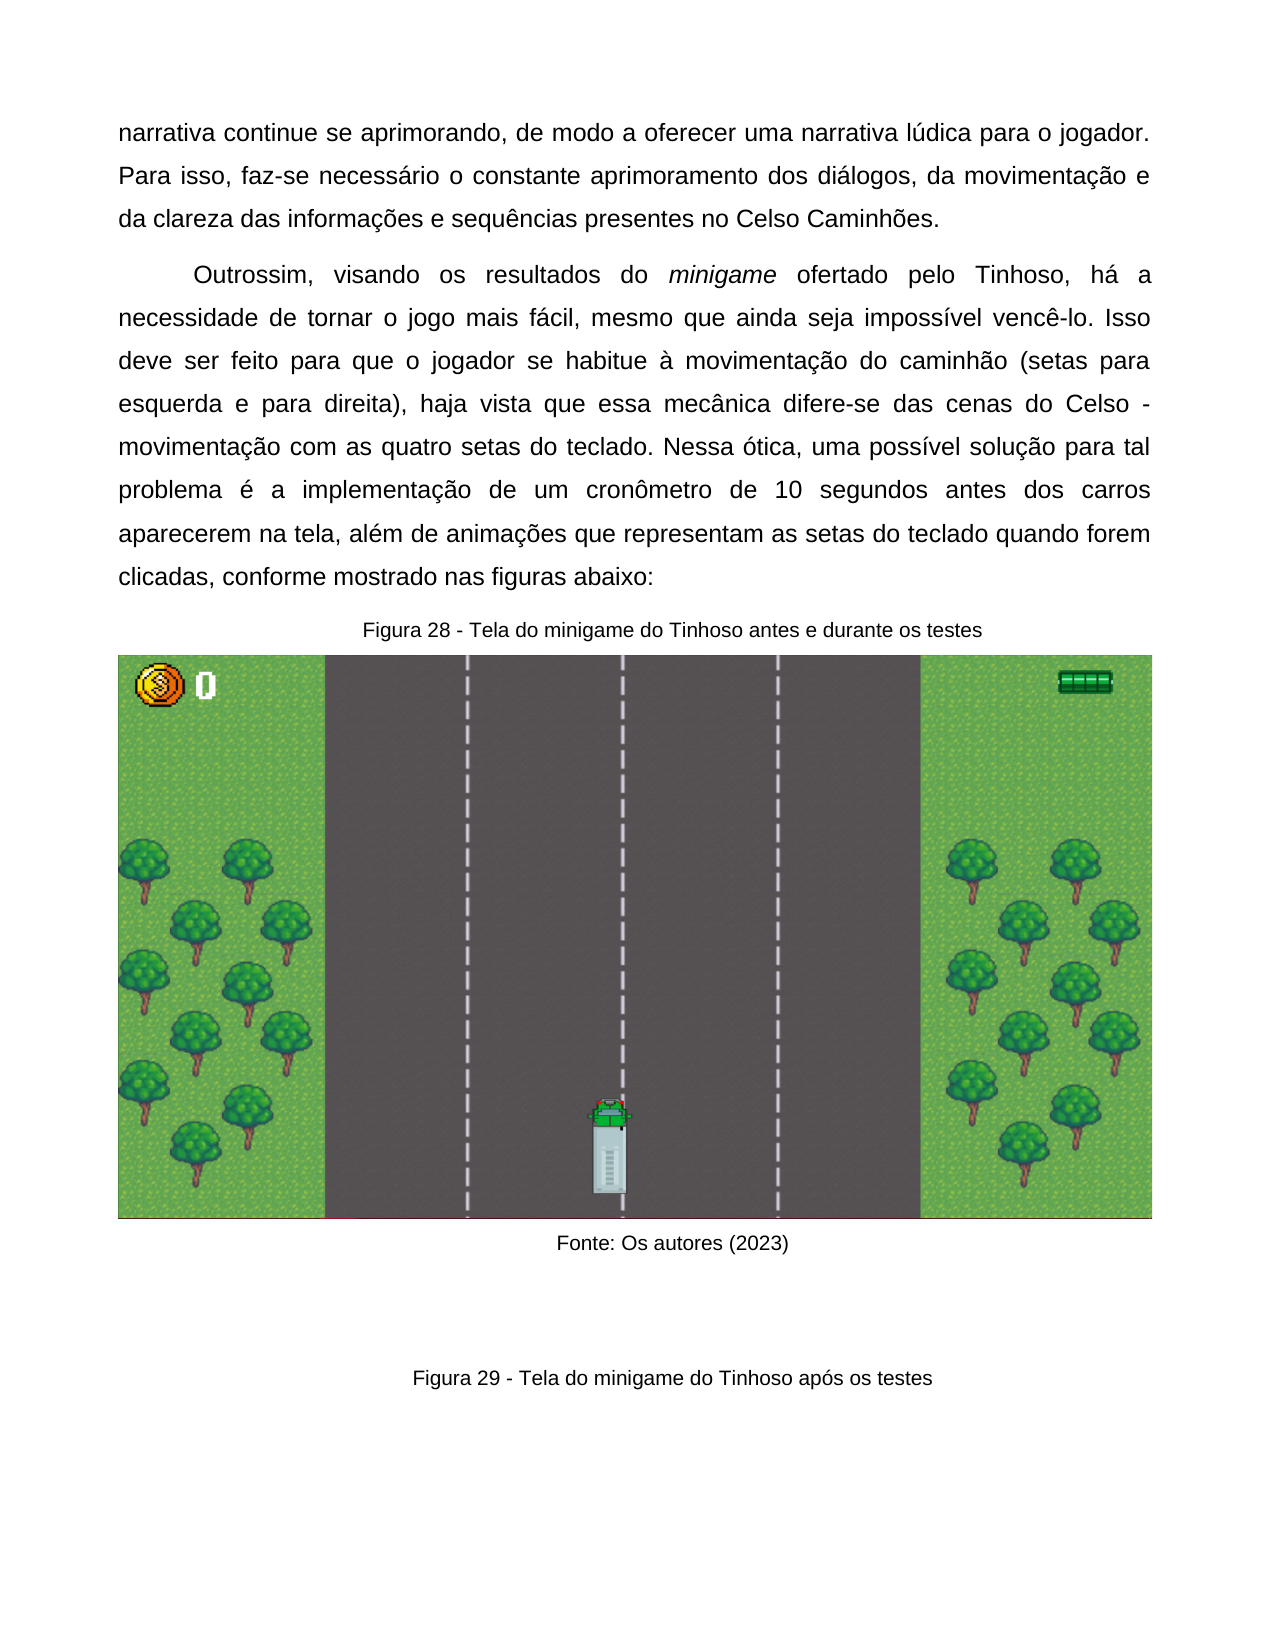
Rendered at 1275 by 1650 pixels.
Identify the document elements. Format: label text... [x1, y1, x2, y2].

text Figura 28 - Tela do minigame do Tinhoso antes e durante os testes [118, 617, 1152, 641]
picture [118, 653, 1153, 1219]
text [118, 118, 1152, 233]
text Fonte: Os autores (2023) [118, 1231, 1152, 1255]
text Figura 29 - Tela do minigame do Tinhoso após os testes [118, 1365, 1152, 1389]
text Outrossim, visando os resultados do minigame ofertado pelo Tinhoso, há a necessidade de tornar o jogo mais fácil, mesmo que ainda seja impossível vencê-lo. Isso deve ser feito para que o jogador se habitue à movimentação do caminhão (setas para esquerda e para direita), haja vista que essa mecânica difere-se das cenas do Celso - movimentação com as quatro setas do teclado. Nessa ótica, uma possível solução para tal problema é a implementação de um cronômetro de 10 segundos antes dos carros aparecerem na tela, além de animações que representam as setas do teclado quando forem clicadas, conforme mostrado nas figuras abaixo: [118, 260, 1152, 591]
